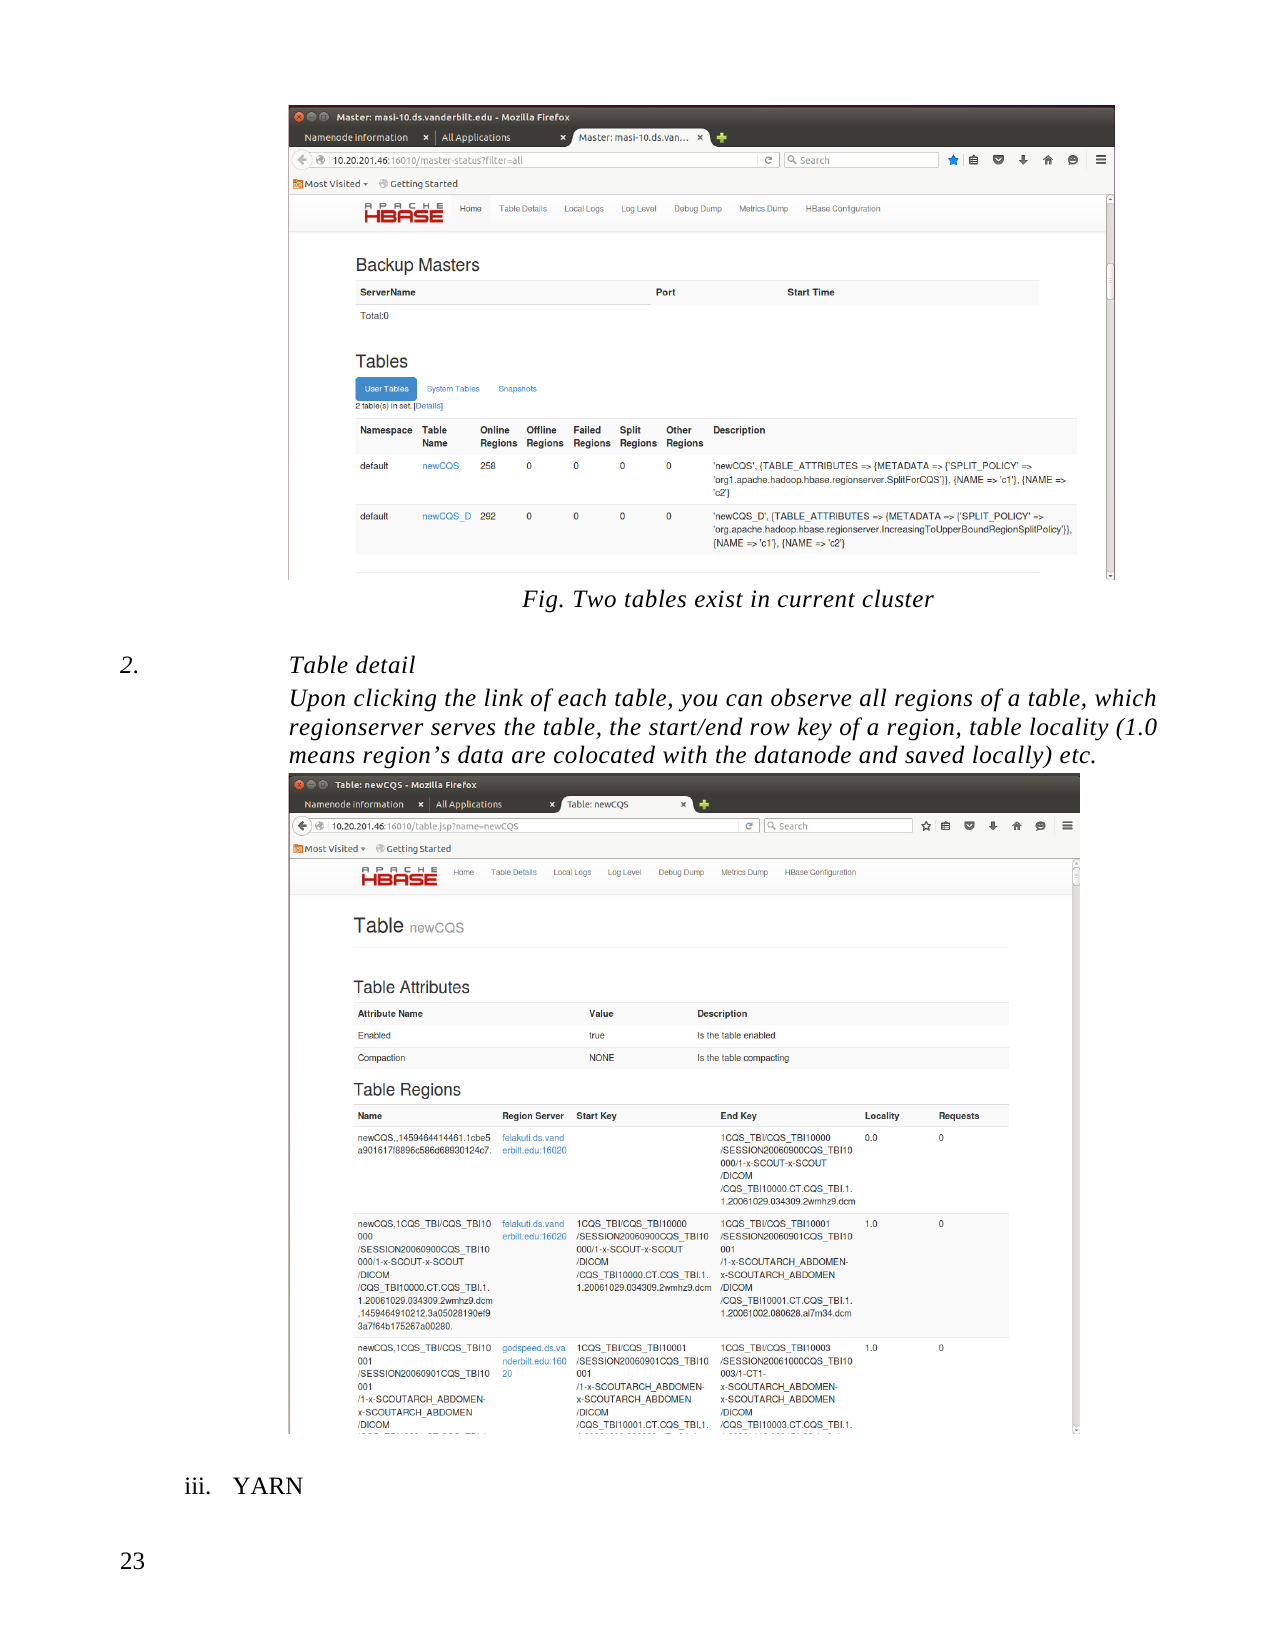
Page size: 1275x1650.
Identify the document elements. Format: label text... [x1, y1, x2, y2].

subtitle Table detail [120, 650, 1170, 679]
picture [288, 105, 1115, 580]
subtitle Fig. Two tables exist in current cluster [289, 584, 1170, 613]
subtitle Upon clicking the link of each table, you can observe all regions of a table, which regionserver serves the table, the start/end row key of a region, table locality (1.0 means region’s data are colocated with the datanode and saved locally) etc. [289, 683, 1170, 769]
subtitle YARN [184, 1471, 1170, 1500]
picture [288, 773, 1080, 1434]
